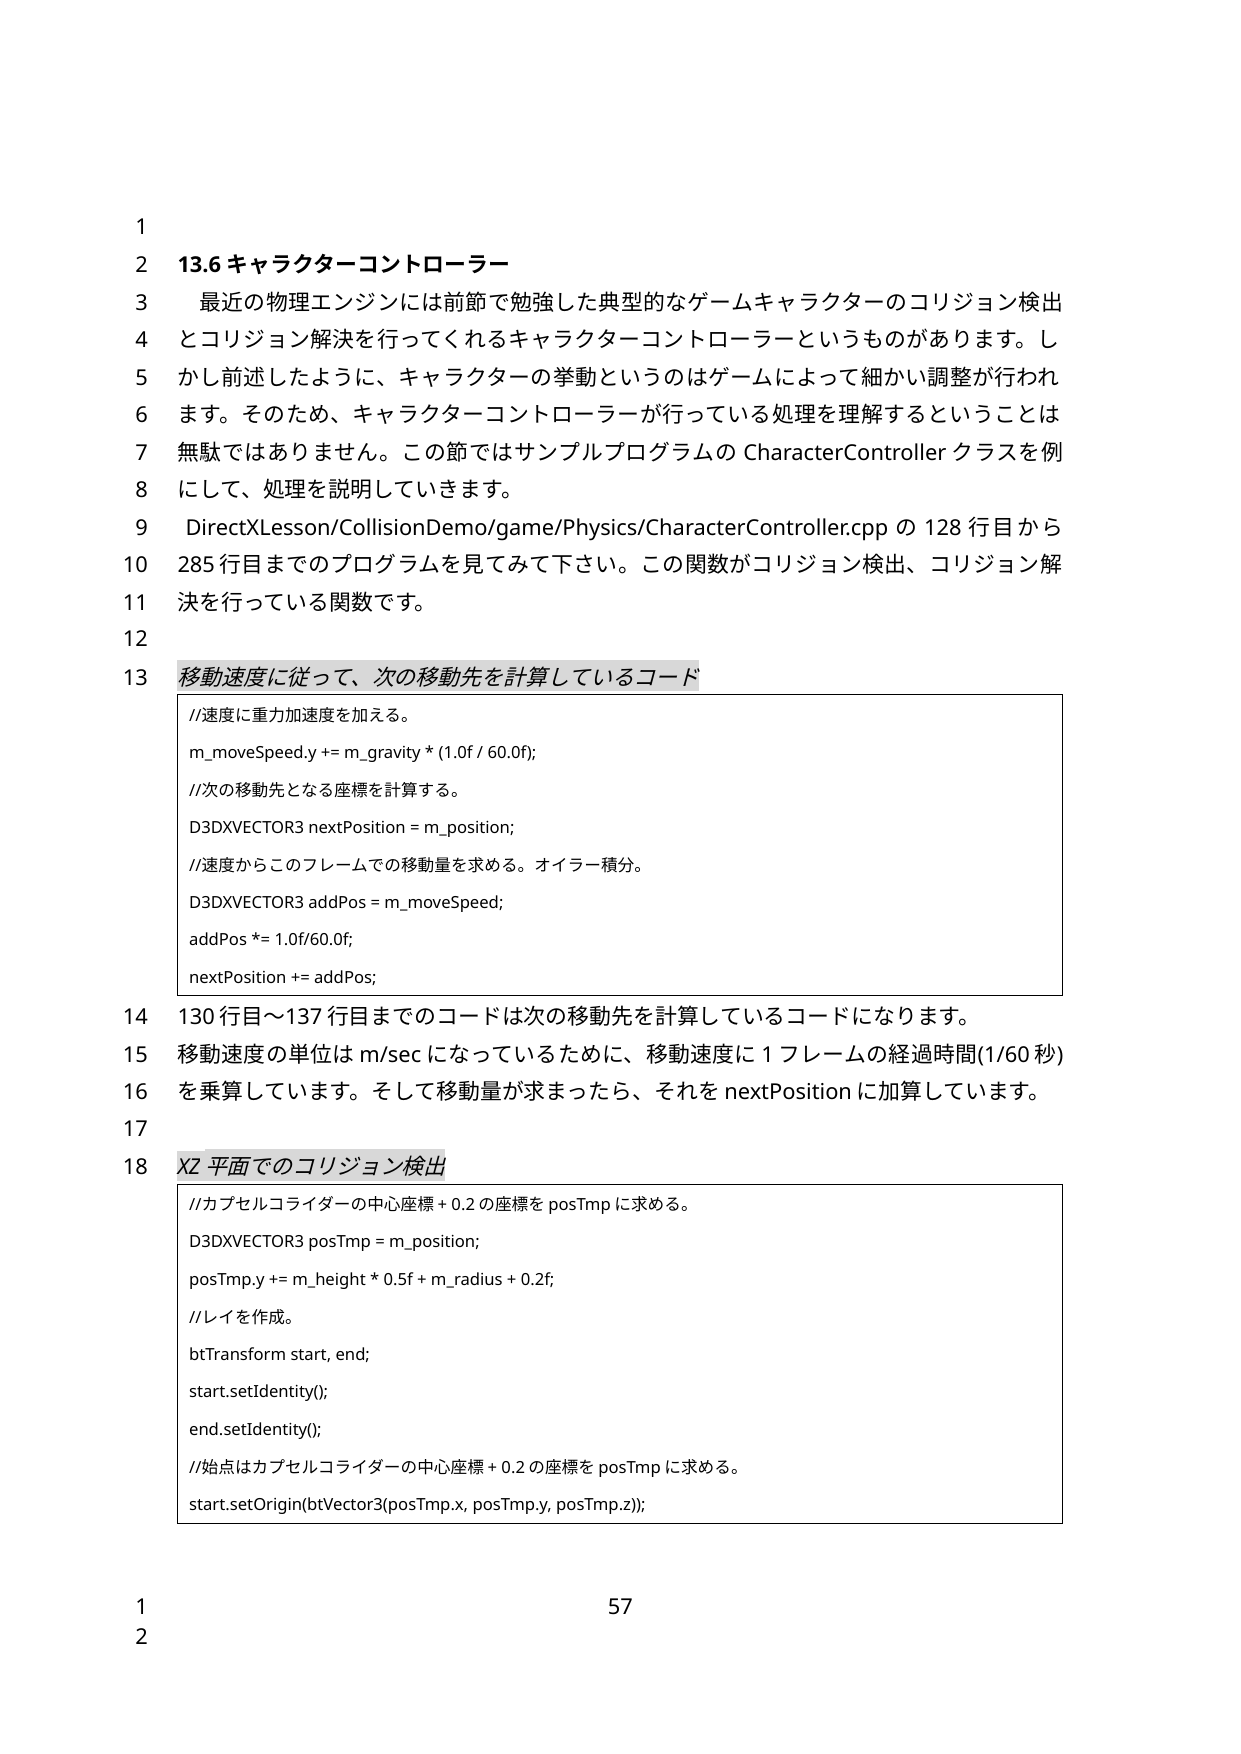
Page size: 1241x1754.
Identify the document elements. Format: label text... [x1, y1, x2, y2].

table_header //速度に重力加速度を加える。 m_moveSpeed.y += m_gravity * (1.0f / 60.0f); //次の移動先となる座標を計算する。 D3DXVECTOR3 nextPosition = m_position; //速度からこのフレームでの移動量を求める。オイラー積分。 D3DXVECTOR3 addPos = m_moveSpeed; addPos *= 1.0f/60.0f; nextPosition += addPos; [178, 695, 1062, 995]
text 最近の物理エンジンには前節で勉強した典型的なゲームキャラクターのコリジョン検出とコリジョン解決を行ってくれるキャラクターコントローラーというものがあります。しかし前述したように、キャラクターの挙動というのはゲームによって細かい調整が行われます。そのため、キャラクターコントローラーが行っている処理を理解するということは無駄ではありません。この節ではサンプルプログラムのCharacterControllerクラスを例にして、処理を説明していきます。 [177, 282, 1063, 507]
text 移動速度に従って、次の移動先を計算しているコード [177, 657, 1063, 694]
text 130行目～137行目までのコードは次の移動先を計算しているコードになります。 [177, 996, 1063, 1034]
text 13.6 キャラクターコントローラー [177, 244, 1063, 282]
text XZ平面でのコリジョン検出 [177, 1146, 1063, 1184]
text 移動速度の単位はm/secになっているために、移動速度に1フレームの経過時間(1/60秒)を乗算しています。そして移動量が求まったら、それをnextPositionに加算しています。 [177, 1034, 1063, 1109]
text DirectXLesson/CollisionDemo/game/Physics/CharacterController.cppの128行目から285行目までのプログラムを見てみて下さい。この関数がコリジョン検出、コリジョン解決を行っている関数です。 [177, 507, 1063, 619]
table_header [178, 1185, 1062, 1522]
